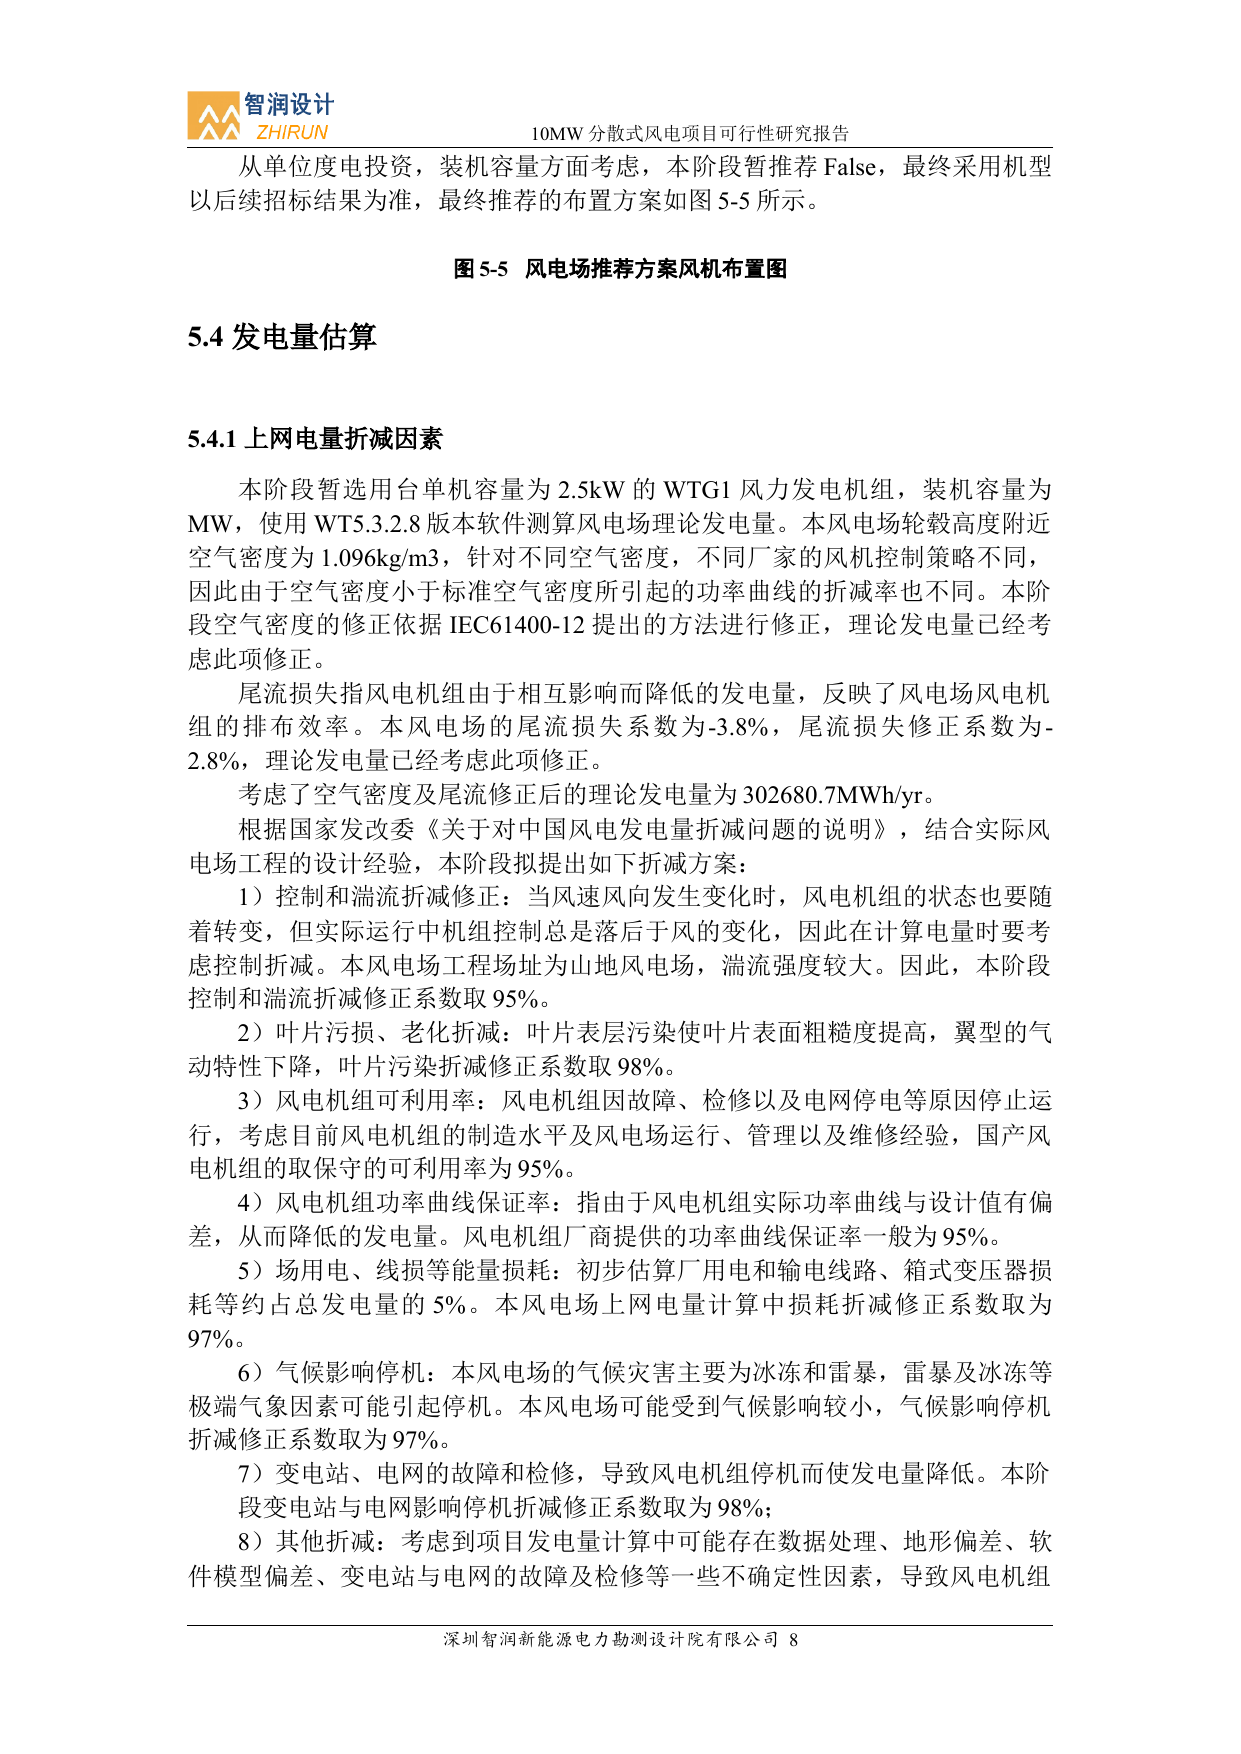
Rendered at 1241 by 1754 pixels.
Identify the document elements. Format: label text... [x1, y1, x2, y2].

text 1）控制和湍流折减修正：当风速风向发生变化时，风电机组的状态也要随着转变，但实际运行中机组控制总是落后于风的变化，因此在计算电量时要考虑控制折减。本风电场工程场址为山地风电场，湍流强度较大。因此，本阶段控制和湍流折减修正系数取95%。 [187, 879, 1053, 1014]
text 尾流损失指风电机组由于相互影响而降低的发电量，反映了风电场风电机组的排布效率。本风电场的尾流损失系数为-3.8%，尾流损失修正系数为-2.8%，理论发电量已经考虑此项修正。 [187, 675, 1053, 777]
text 8）其他折减：考虑到项目发电量计算中可能存在数据处理、地形偏差、软件模型偏差、变电站与电网的故障及检修等一些不确定性因素，导致风电机组发电量存在一定的不确定度。本阶段不确定性因素折减修正系数取为96%； [187, 1524, 1053, 1592]
text 4）风电机组功率曲线保证率：指由于风电机组实际功率曲线与设计值有偏差，从而降低的发电量。风电机组厂商提供的功率曲线保证率一般为95%。 [187, 1184, 1053, 1252]
text 3）风电机组可利用率：风电机组因故障、检修以及电网停电等原因停止运行，考虑目前风电机组的制造水平及风电场运行、管理以及维修经验，国产风电机组的取保守的可利用率为95%。 [187, 1082, 1053, 1184]
text 本阶段暂选用台单机容量为2.5kW的WTG1风力发电机组，装机容量为MW，使用WT5.3.2.8版本软件测算风电场理论发电量。本风电场轮毂高度附近空气密度为1.096kg/m3，针对不同空气密度，不同厂家的风机控制策略不同，因此由于空气密度小于标准空气密度所引起的功率曲线的折减率也不同。本阶段空气密度的修正依据IEC61400-12提出的方法进行修正，理论发电量已经考虑此项修正。 [187, 471, 1053, 675]
text 考虑了空气密度及尾流修正后的理论发电量为302680.7MWh/yr。 [187, 777, 1053, 811]
picture [187, 88, 335, 141]
title 5.4.1 上网电量折减因素 [187, 420, 1053, 454]
text 根据国家发改委《关于对中国风电发电量折减问题的说明》，结合实际风电场工程的设计经验，本阶段拟提出如下折减方案： [187, 811, 1053, 879]
text 6）气候影响停机：本风电场的气候灾害主要为冰冻和雷暴，雷暴及冰冻等极端气象因素可能引起停机。本风电场可能受到气候影响较小，气候影响停机折减修正系数取为97%。 [187, 1354, 1053, 1456]
text 段变电站与电网影响停机折减修正系数取为98%； [187, 1490, 1053, 1524]
text 7）变电站、电网的故障和检修，导致风电机组停机而使发电量降低。本阶 [187, 1456, 1053, 1490]
text 2）叶片污损、老化折减：叶片表层污染使叶片表面粗糙度提高，翼型的气动特性下降，叶片污染折减修正系数取98%。 [187, 1014, 1053, 1082]
text 从单位度电投资，装机容量方面考虑，本阶段暂推荐False，最终采用机型以后续招标结果为准，最终推荐的布置方案如图5-5所示。 [187, 149, 1053, 217]
text 5）场用电、线损等能量损耗：初步估算厂用电和输电线路、箱式变压器损耗等约占总发电量的5%。本风电场上网电量计算中损耗折减修正系数取为97%。 [187, 1252, 1053, 1354]
text 图5-5 风电场推荐方案风机布置图 [187, 251, 1053, 284]
subtitle 5.4 发电量估算 [187, 301, 1053, 369]
